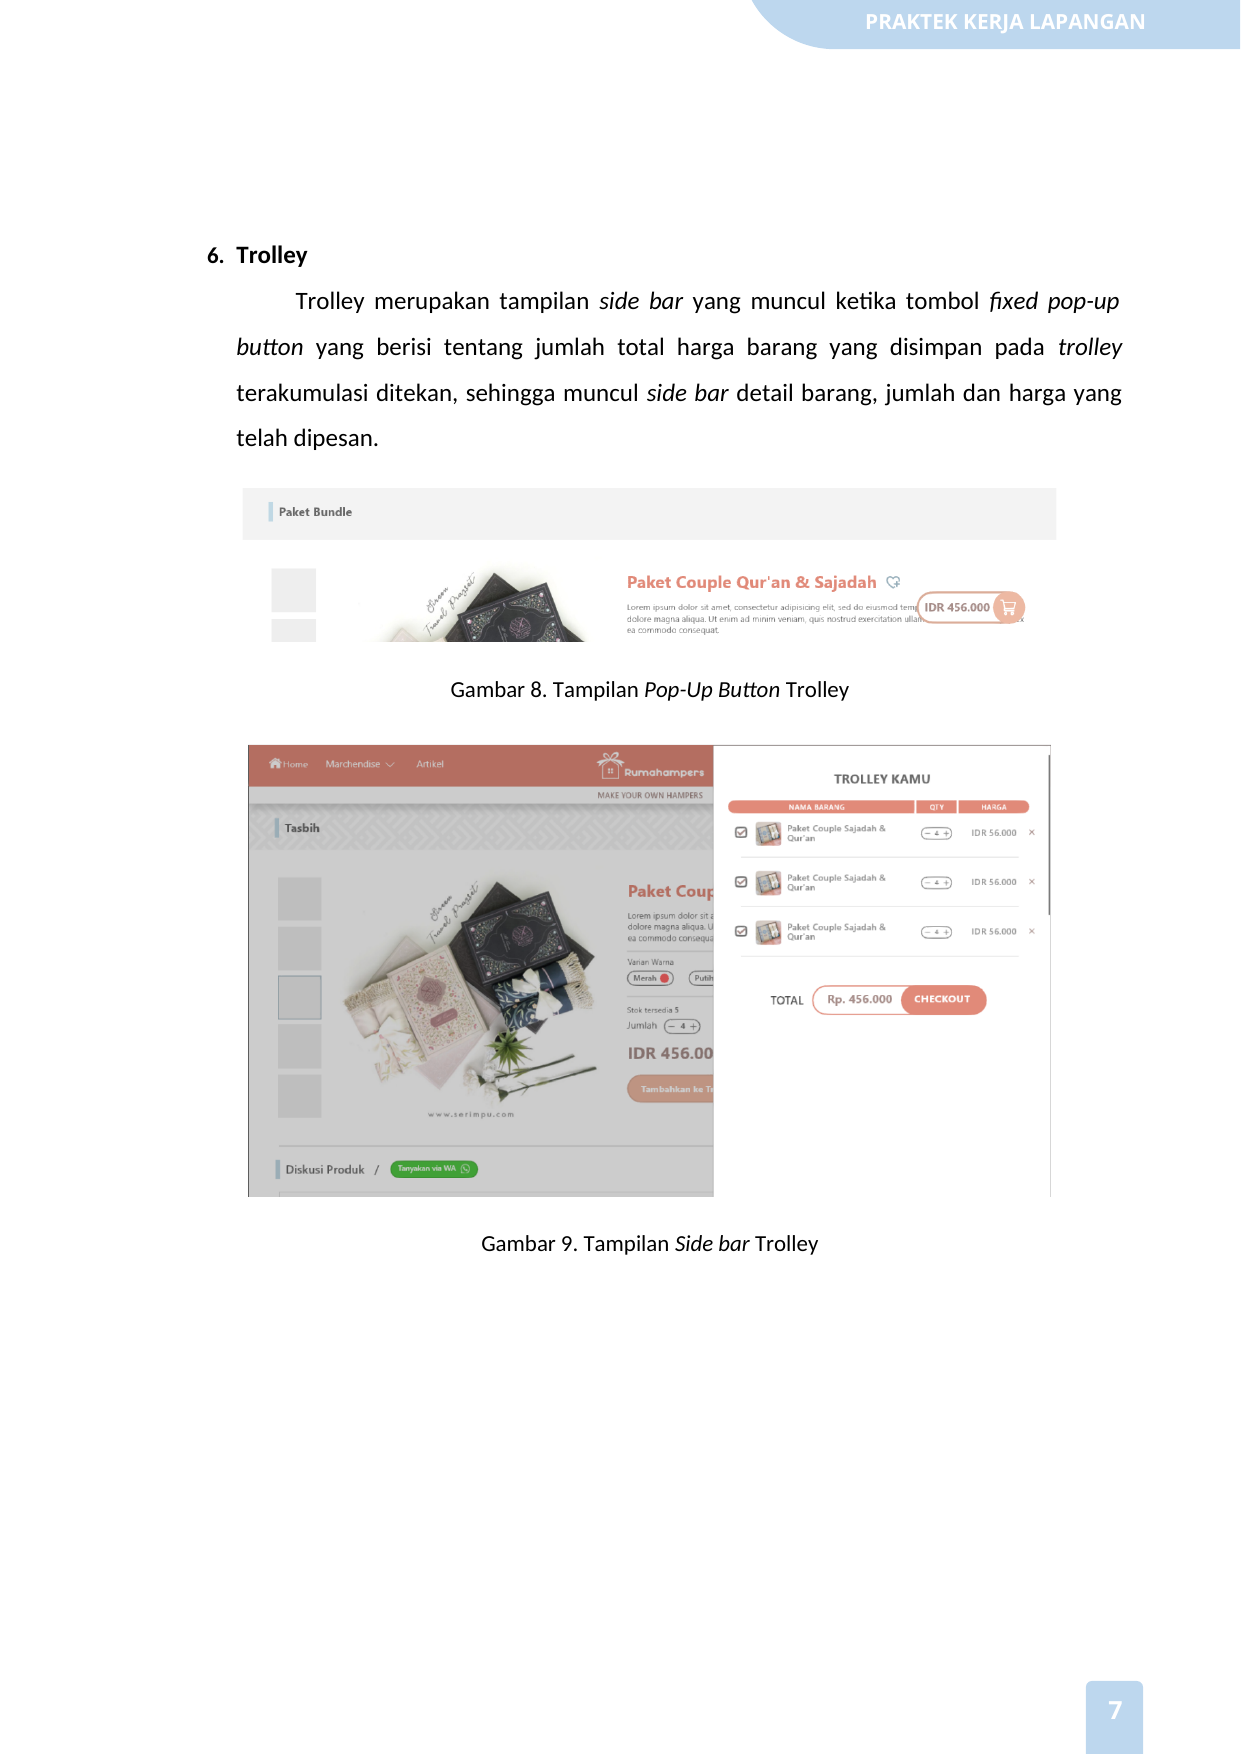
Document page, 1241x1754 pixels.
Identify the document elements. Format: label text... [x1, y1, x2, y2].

picture [248, 744, 1051, 1197]
list Trolley merupakan tampilan side bar yang muncul ketika tombol fixed pop-up button yang berisi tentang jumlah total harga barang yang disimpan pada trolley terakumulasi ditekan, sehingga muncul side bar detail barang, jumlah dan harga yang telah dipesan. [236, 285, 1122, 453]
list Trolley [207, 239, 1122, 270]
picture [242, 488, 1057, 642]
